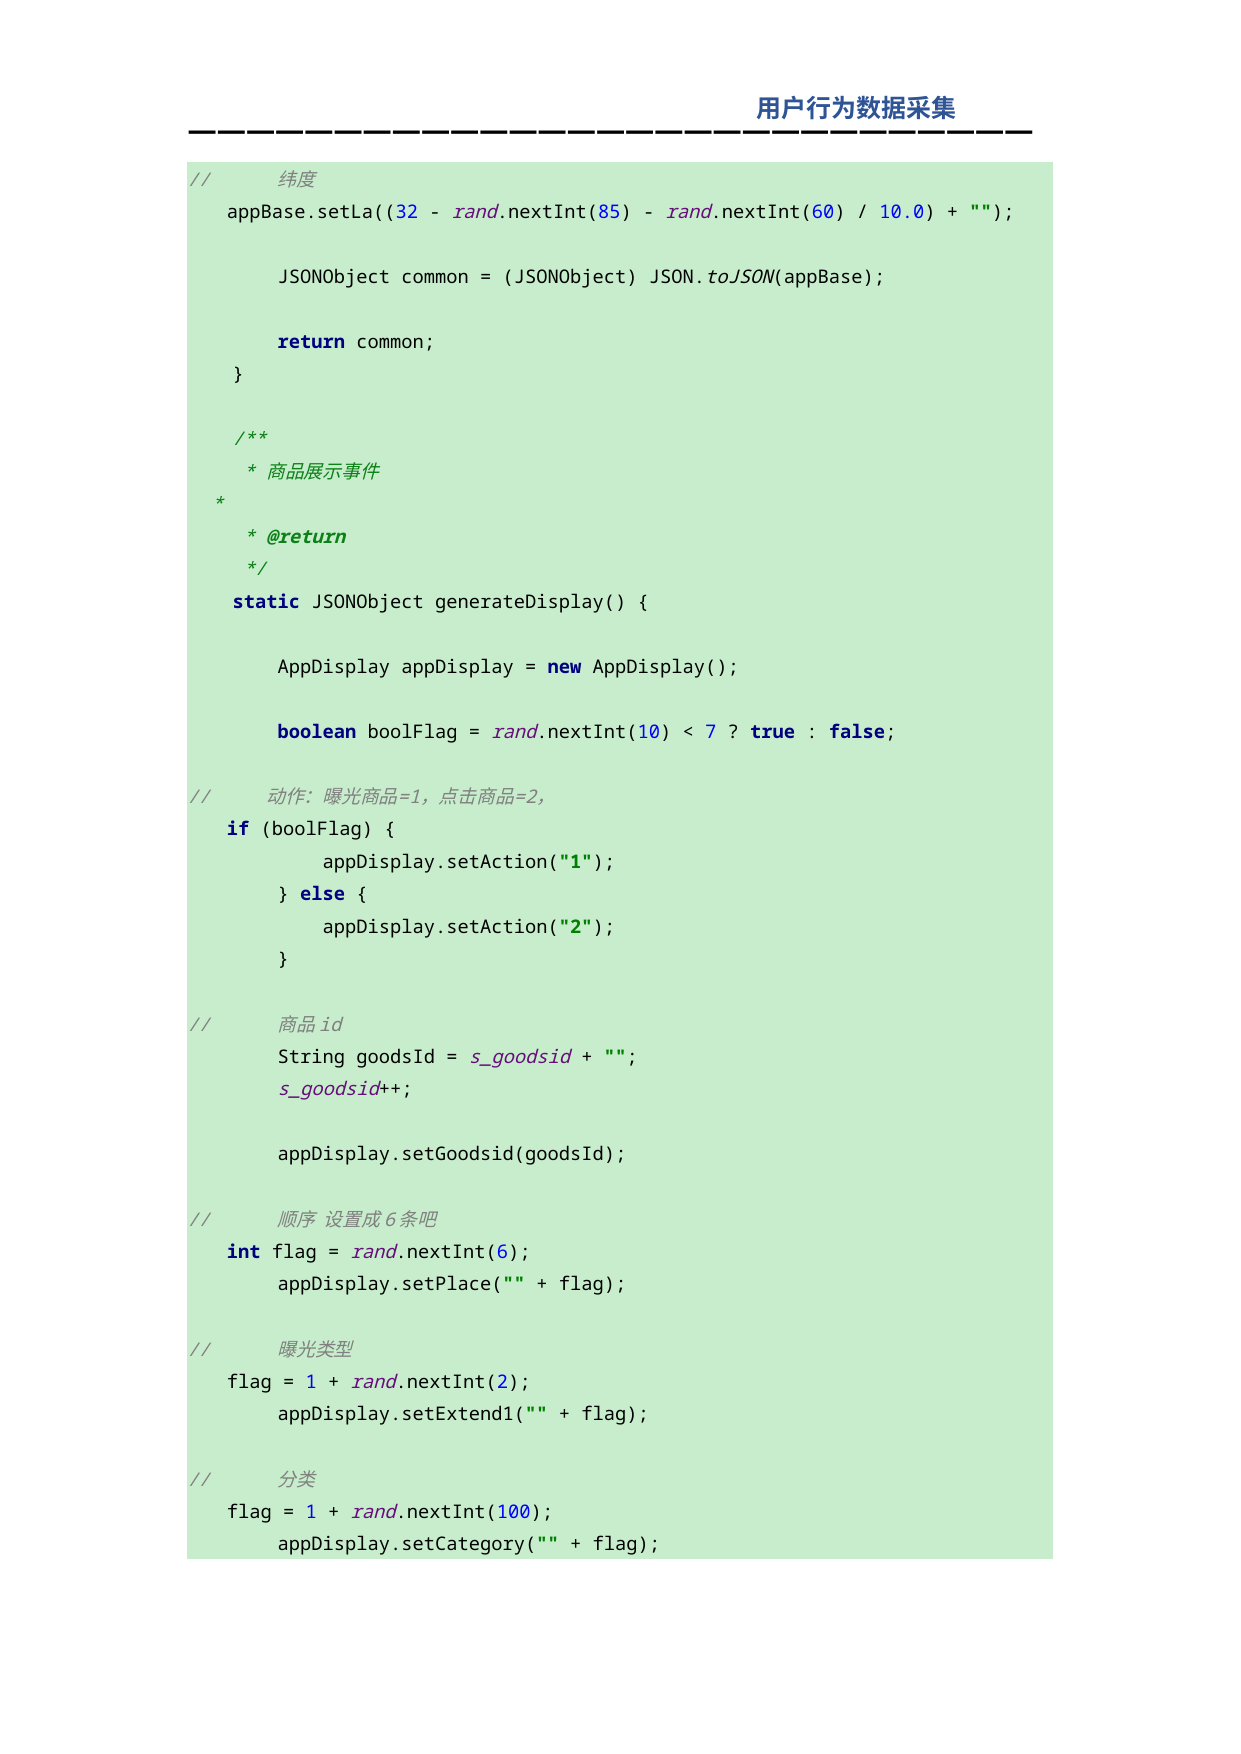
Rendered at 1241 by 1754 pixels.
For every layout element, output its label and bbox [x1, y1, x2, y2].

text [187, 162, 1053, 1559]
